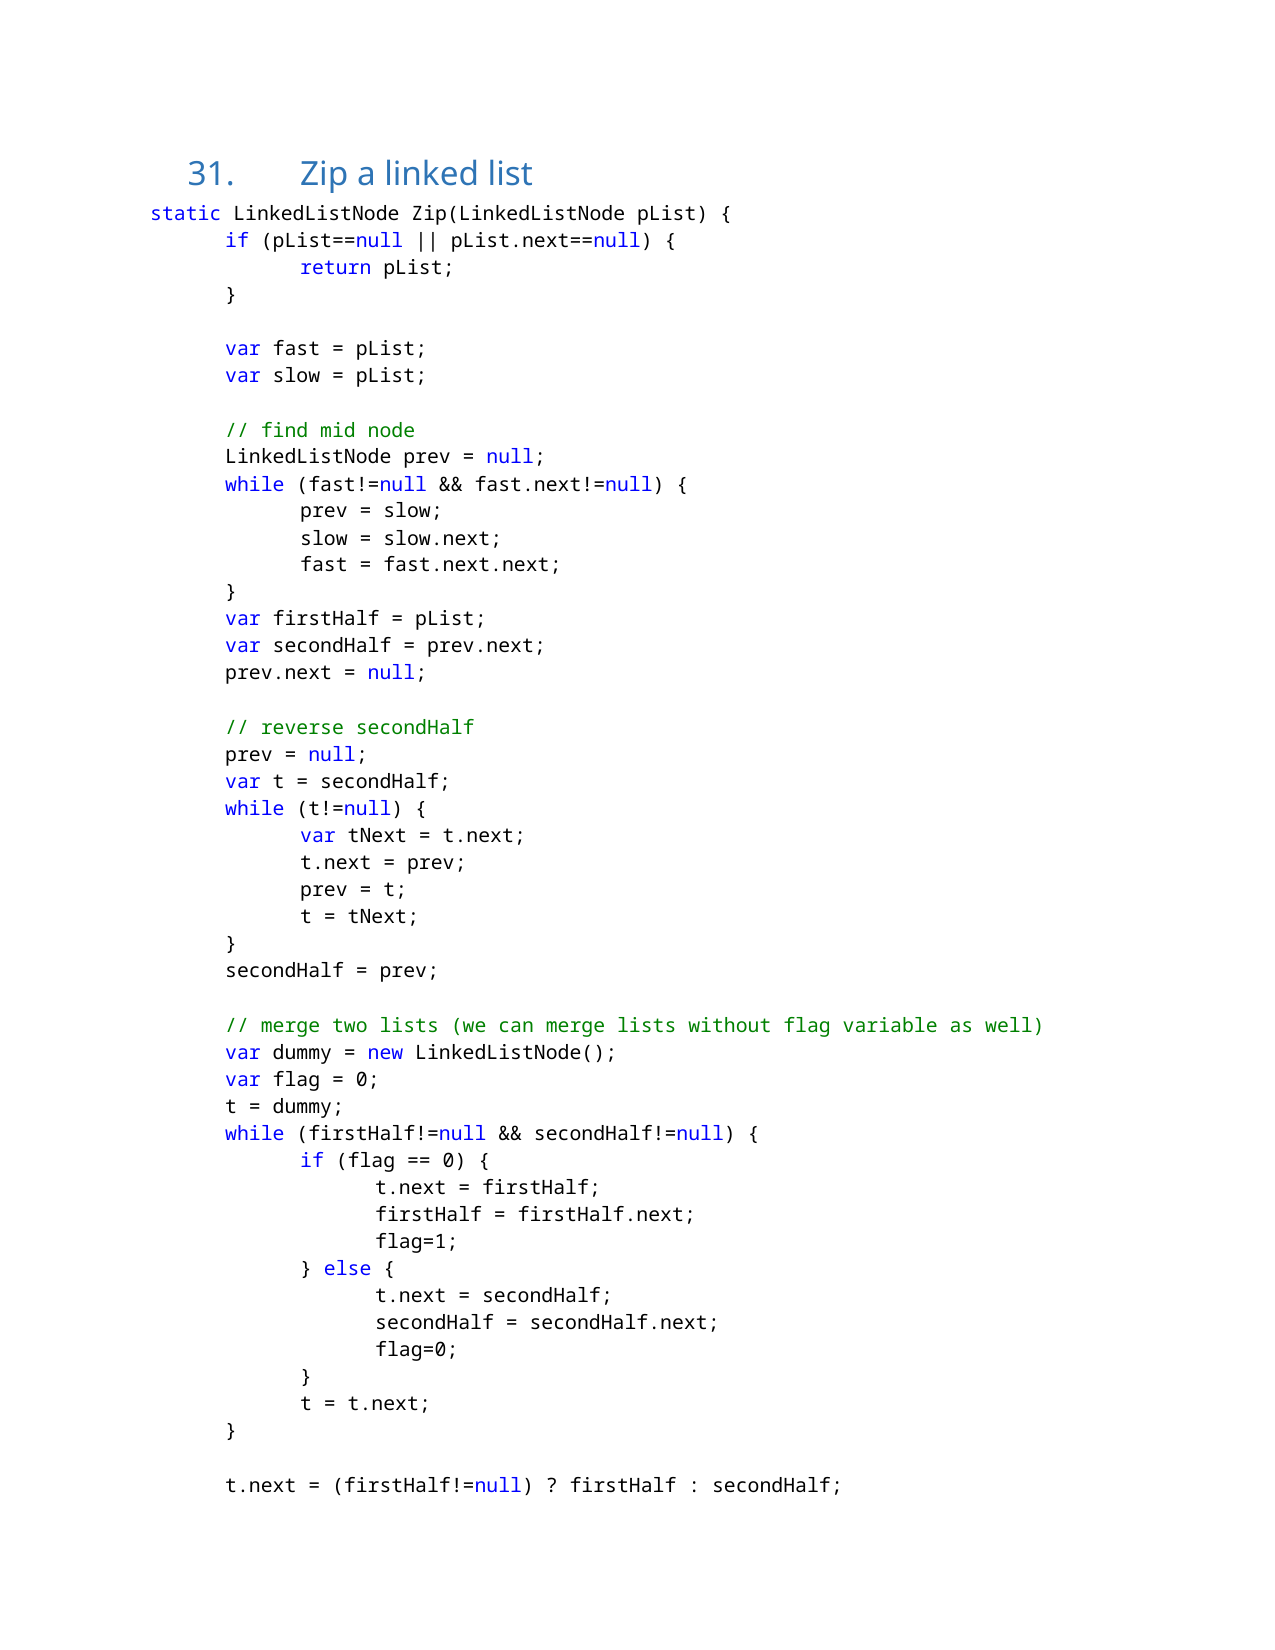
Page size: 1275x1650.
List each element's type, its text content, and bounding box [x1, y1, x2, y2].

text var firstHalf = pList; [150, 605, 1125, 632]
text t = dummy; [150, 1092, 1125, 1119]
text } [150, 280, 1125, 307]
text var t = secondHalf; [150, 768, 1125, 794]
text t.next = firstHalf; [150, 1173, 1125, 1200]
text LinkedListNode prev = null; [150, 443, 1125, 470]
text flag=0; [150, 1335, 1125, 1362]
text fast = fast.next.next; [150, 551, 1125, 578]
text var tNext = t.next; [150, 822, 1125, 848]
text prev = slow; [150, 497, 1125, 524]
text prev = t; [150, 876, 1125, 902]
text t.next = secondHalf; [150, 1281, 1125, 1308]
text if (flag == 0) { [150, 1146, 1125, 1173]
text while (firstHalf!=null && secondHalf!=null) { [150, 1119, 1125, 1146]
text } [150, 1416, 1125, 1443]
text slow = slow.next; [150, 524, 1125, 551]
text firstHalf = firstHalf.next; [150, 1200, 1125, 1227]
text } else { [150, 1254, 1125, 1281]
text var slow = pList; [150, 361, 1125, 388]
subtitle Zip a linked list [187, 150, 1125, 195]
text t = tNext; [150, 902, 1125, 929]
text flag=1; [150, 1227, 1125, 1254]
text secondHalf = prev; [150, 956, 1125, 983]
text var fast = pList; [150, 334, 1125, 361]
text var flag = 0; [150, 1065, 1125, 1092]
text // find mid node [150, 416, 1125, 443]
text if (pList==null || pList.next==null) { [150, 226, 1125, 253]
text } [150, 578, 1125, 605]
text prev.next = null; [150, 659, 1125, 686]
text var secondHalf = prev.next; [150, 632, 1125, 659]
text } [150, 1362, 1125, 1389]
text // reverse secondHalf [150, 714, 1125, 741]
text t = t.next; [150, 1389, 1125, 1416]
text } [150, 929, 1125, 956]
text t.next = (firstHalf!=null) ? firstHalf : secondHalf; [150, 1471, 1125, 1498]
text static LinkedListNode Zip(LinkedListNode pList) { [150, 199, 1125, 226]
text secondHalf = secondHalf.next; [150, 1308, 1125, 1335]
text var dummy = new LinkedListNode(); [150, 1038, 1125, 1065]
text return pList; [150, 253, 1125, 280]
text // merge two lists (we can merge lists without flag variable as well) [150, 1011, 1125, 1038]
text while (t!=null) { [150, 794, 1125, 822]
text prev = null; [150, 741, 1125, 768]
text t.next = prev; [150, 848, 1125, 876]
text while (fast!=null && fast.next!=null) { [150, 470, 1125, 497]
